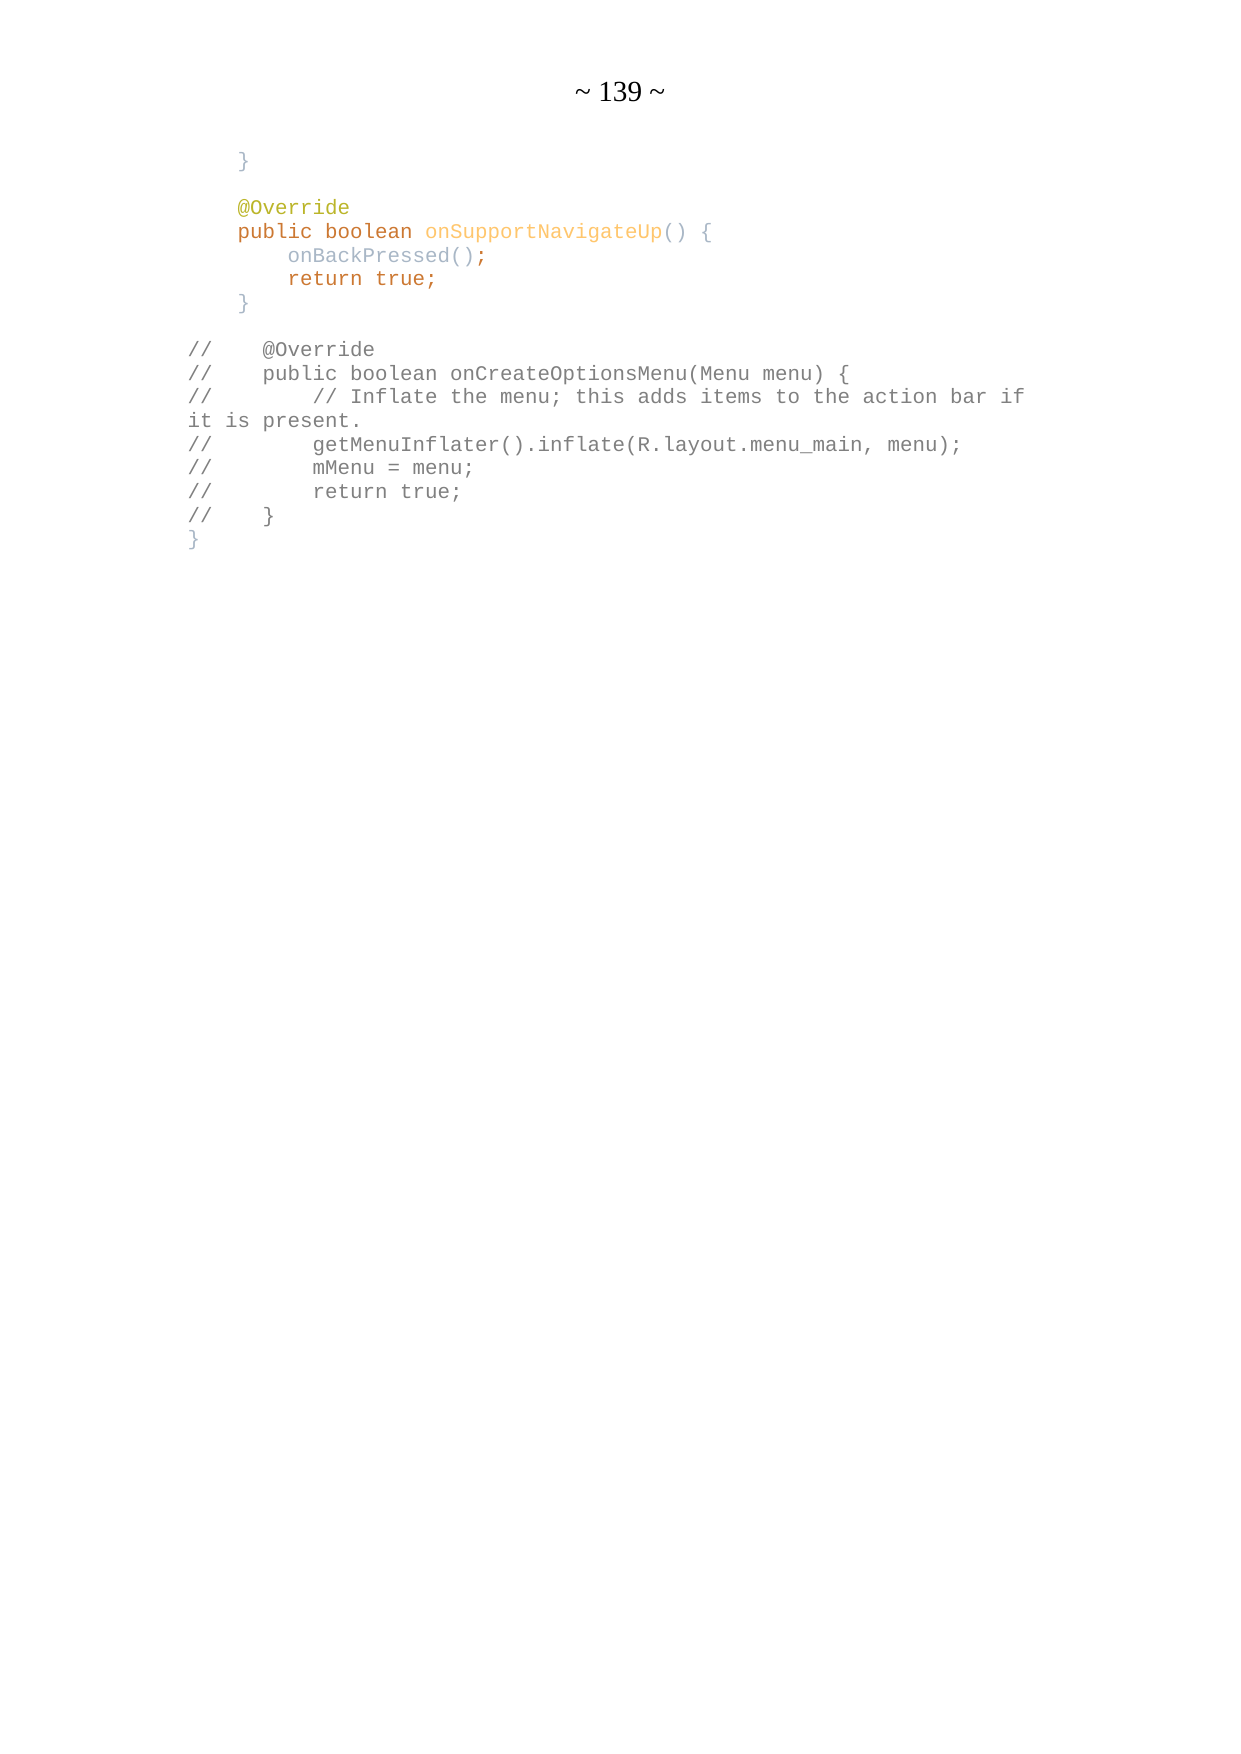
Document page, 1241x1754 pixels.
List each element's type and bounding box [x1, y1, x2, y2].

text [187, 150, 1053, 552]
